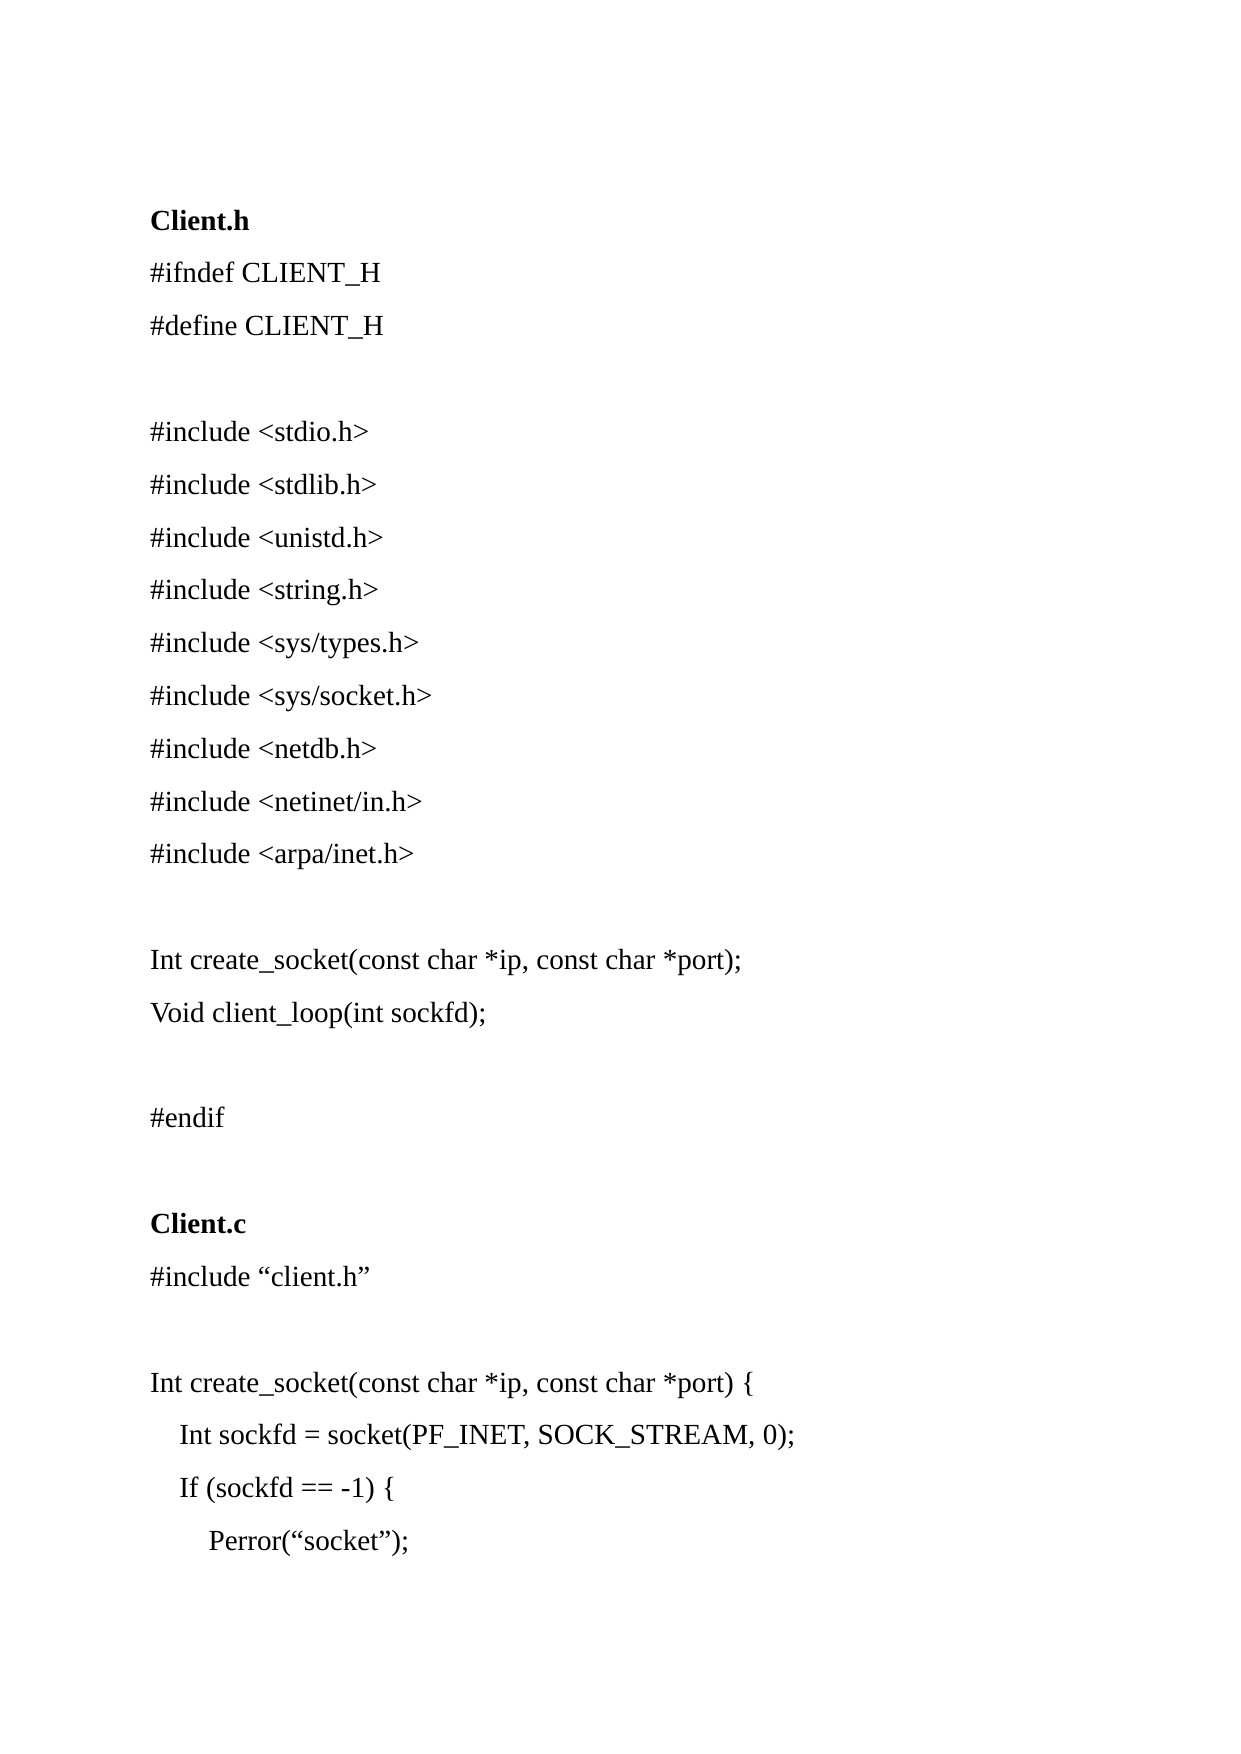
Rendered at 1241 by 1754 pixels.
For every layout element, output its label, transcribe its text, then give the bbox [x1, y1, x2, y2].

text #include <sys/socket.h> [150, 678, 1090, 712]
text Client.c [150, 1206, 1090, 1240]
text Void client_loop(int sockfd); [150, 995, 1090, 1028]
text #include <stdio.h> [150, 414, 1090, 448]
text #include “client.h” [150, 1259, 1090, 1293]
text #include <string.h> [150, 572, 1090, 606]
text #include <stdlib.h> [150, 467, 1090, 500]
text Int create_socket(const char *ip, const char *port) { [150, 1365, 1090, 1398]
text #ifndef CLIENT_H [150, 256, 1090, 289]
text #include <unistd.h> [150, 520, 1090, 553]
text Int create_socket(const char *ip, const char *port); [150, 942, 1090, 976]
text Int sockfd = socket(PF_INET, SOCK_STREAM, 0); [150, 1417, 1090, 1451]
text #include <netinet/in.h> [150, 784, 1090, 817]
text Perror(“socket”); [150, 1523, 1090, 1557]
text #include <sys/types.h> [150, 625, 1090, 659]
text #include <netdb.h> [150, 731, 1090, 764]
text #include <arpa/inet.h> [150, 837, 1090, 870]
text #endif [150, 1101, 1090, 1134]
text #define CLIENT_H [150, 308, 1090, 342]
text Client.h [150, 203, 1090, 236]
text If (sockfd == -1) { [150, 1470, 1090, 1504]
